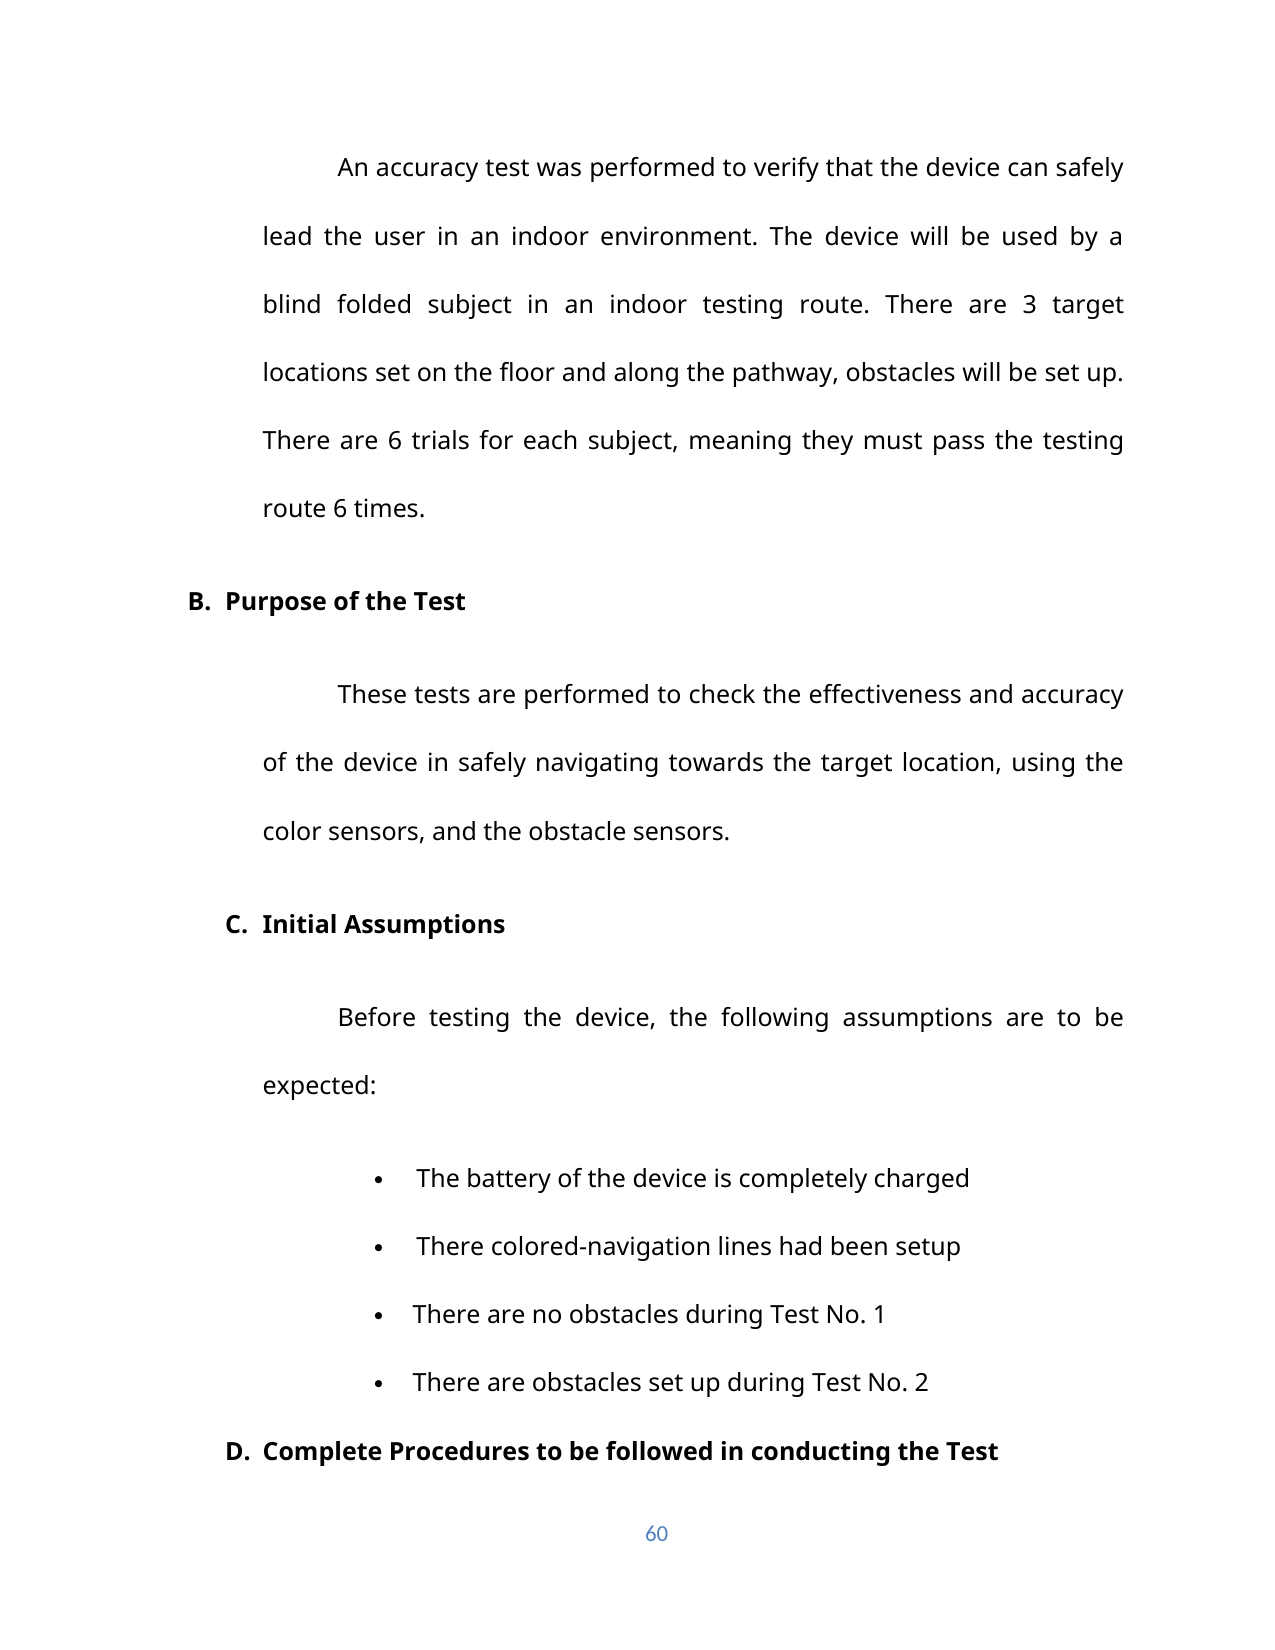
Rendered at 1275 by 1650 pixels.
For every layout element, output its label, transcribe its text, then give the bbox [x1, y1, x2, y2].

text Before testing the device, the following assumptions are to be expected: [262, 999, 1125, 1102]
text An accuracy test was performed to verify that the device can safely lead the user in an indoor environment. The device will be used by a blind folded subject in an indoor testing route. There are 3 target locations set on the floor and along the pathway, obstacles will be set up. There are 6 trials for each subject, meaning they must pass the testing route 6 times. [262, 150, 1125, 525]
list Purpose of the Test [187, 584, 1125, 618]
list Initial Assumptions [225, 906, 1125, 940]
list There are no obstacles during Test No. 1 [375, 1297, 1125, 1331]
list There colored-navigation lines had been setup [375, 1229, 1125, 1263]
list There are obstacles set up during Test No. 2 [375, 1365, 1125, 1399]
list Complete Procedures to be followed in conducting the Test [225, 1433, 1125, 1467]
list The battery of the device is completely charged [375, 1161, 1125, 1195]
text These tests are performed to check the effectiveness and accuracy of the device in safely navigating towards the target location, using the color sensors, and the obstacle sensors. [262, 677, 1125, 847]
